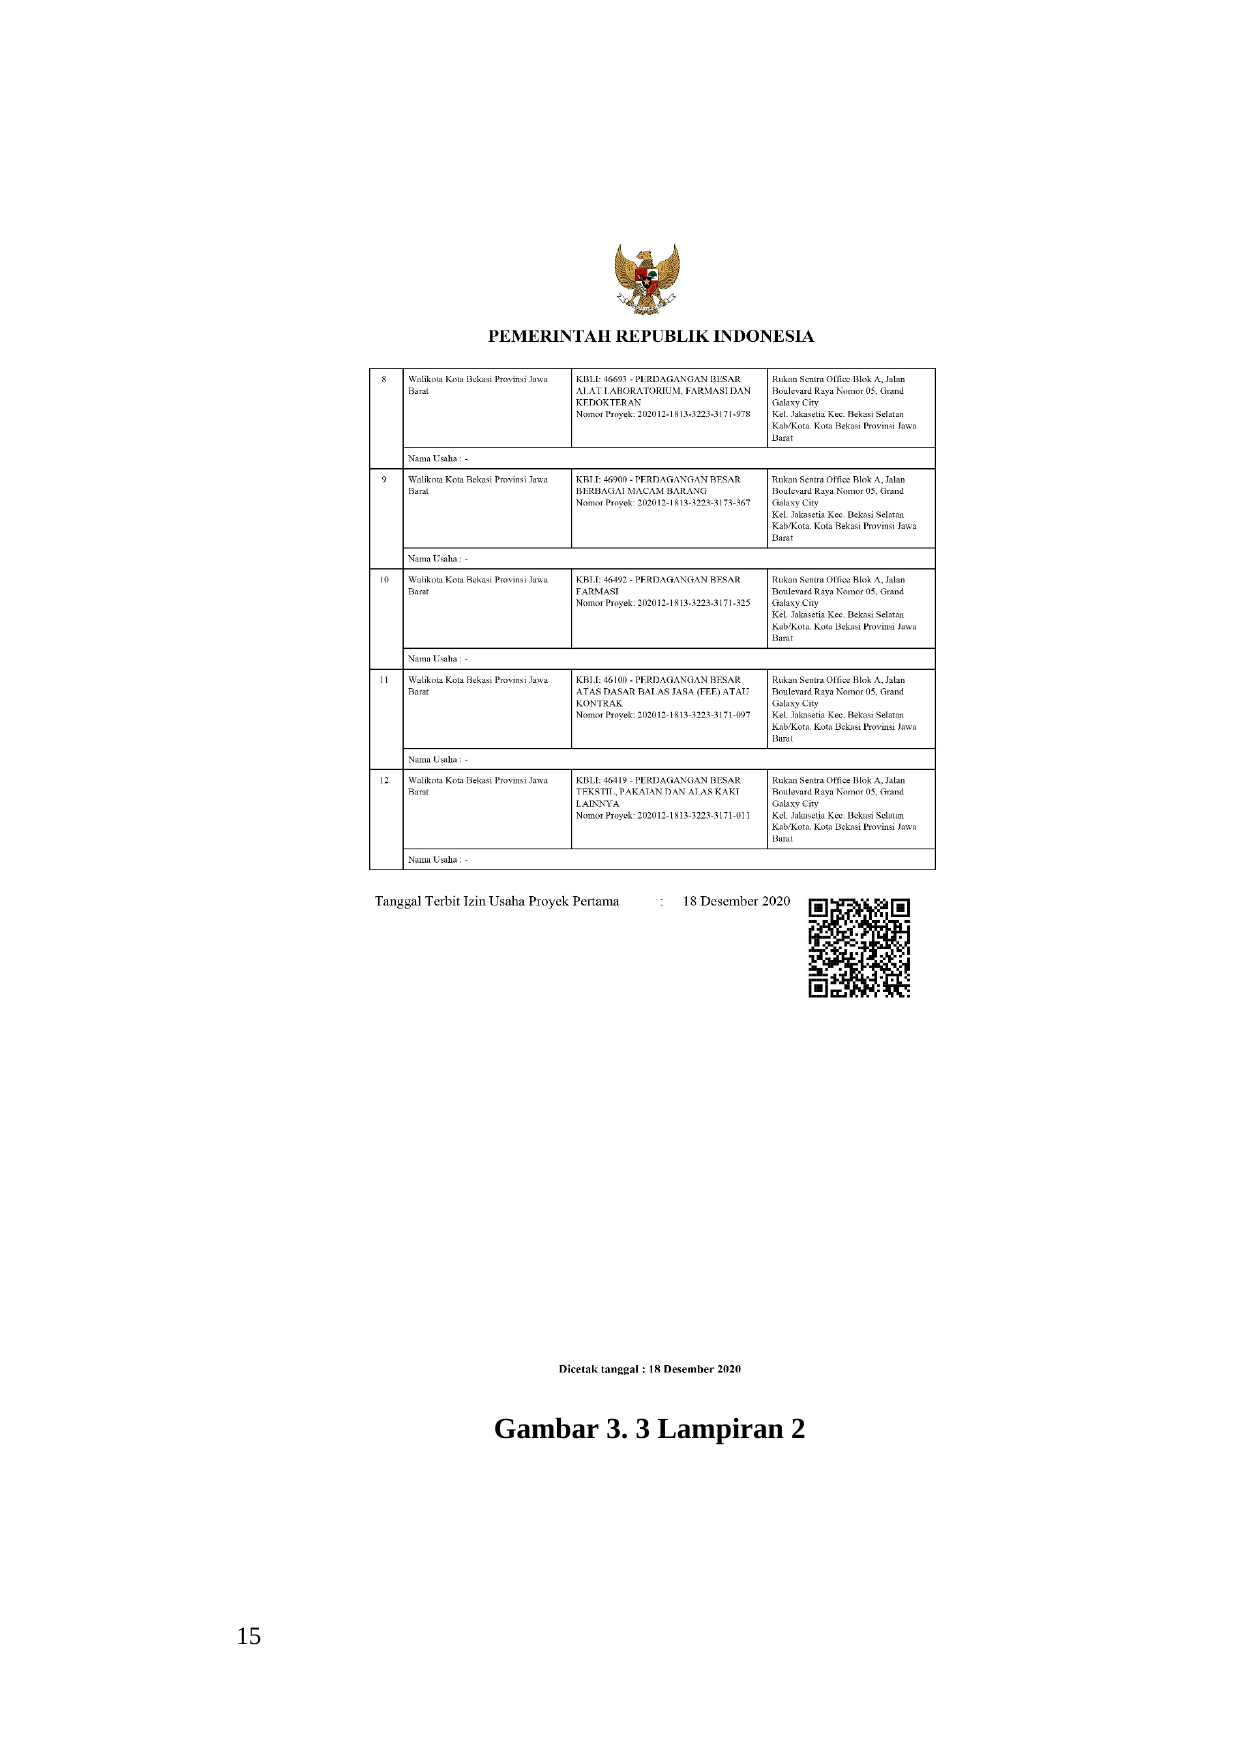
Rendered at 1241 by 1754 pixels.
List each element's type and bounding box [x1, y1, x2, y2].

picture [285, 236, 1014, 1411]
